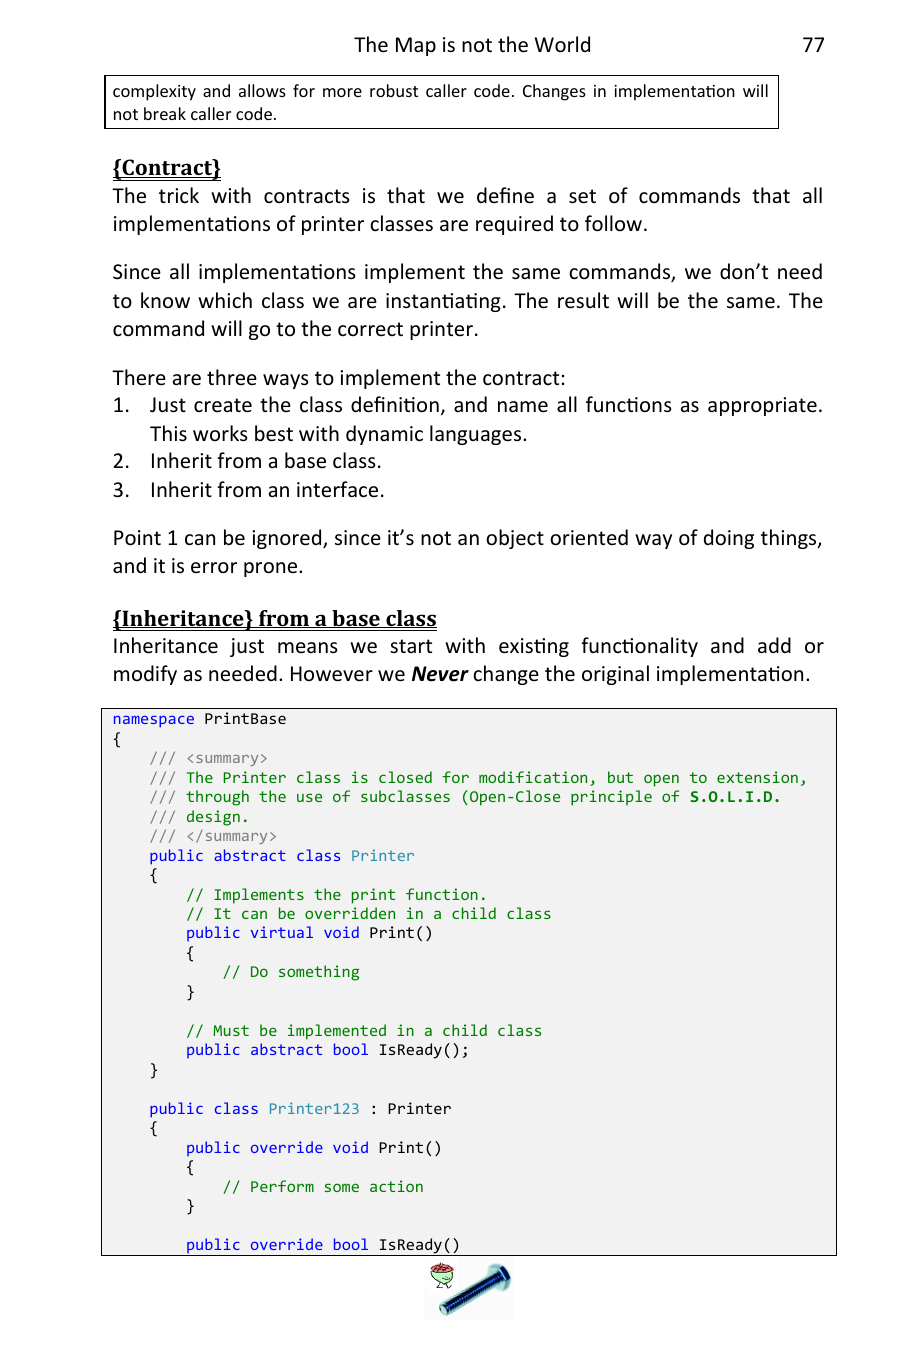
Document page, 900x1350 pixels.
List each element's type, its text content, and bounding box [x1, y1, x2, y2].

text {Inheritance} from a base class [112, 604, 825, 631]
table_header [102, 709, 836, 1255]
text Since all implementations implement the same commands, we don’t need to know which class we are instantiating. The result will be the same. The command will go to the correct printer. [112, 258, 825, 342]
text There are three ways to implement the contract: [112, 363, 825, 391]
list Just create the class definition, and name all functions as appropriate. This works best with dynamic languages. [112, 391, 825, 447]
text Point 1 can be ignored, since it’s not an object oriented way of doing things, and it is error prone. [112, 523, 825, 579]
text Inheritance just means we start with existing functionality and add or modify as needed. However we Never change the original implementation. [112, 631, 825, 687]
text The trick with contracts is that we define a set of commands that all implementations of printer classes are required to follow. [112, 181, 825, 237]
picture [423, 1256, 514, 1320]
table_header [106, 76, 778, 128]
text {Contract} [112, 154, 825, 181]
list Inherit from a base class. [112, 447, 825, 475]
list Inherit from an interface. [112, 475, 825, 503]
